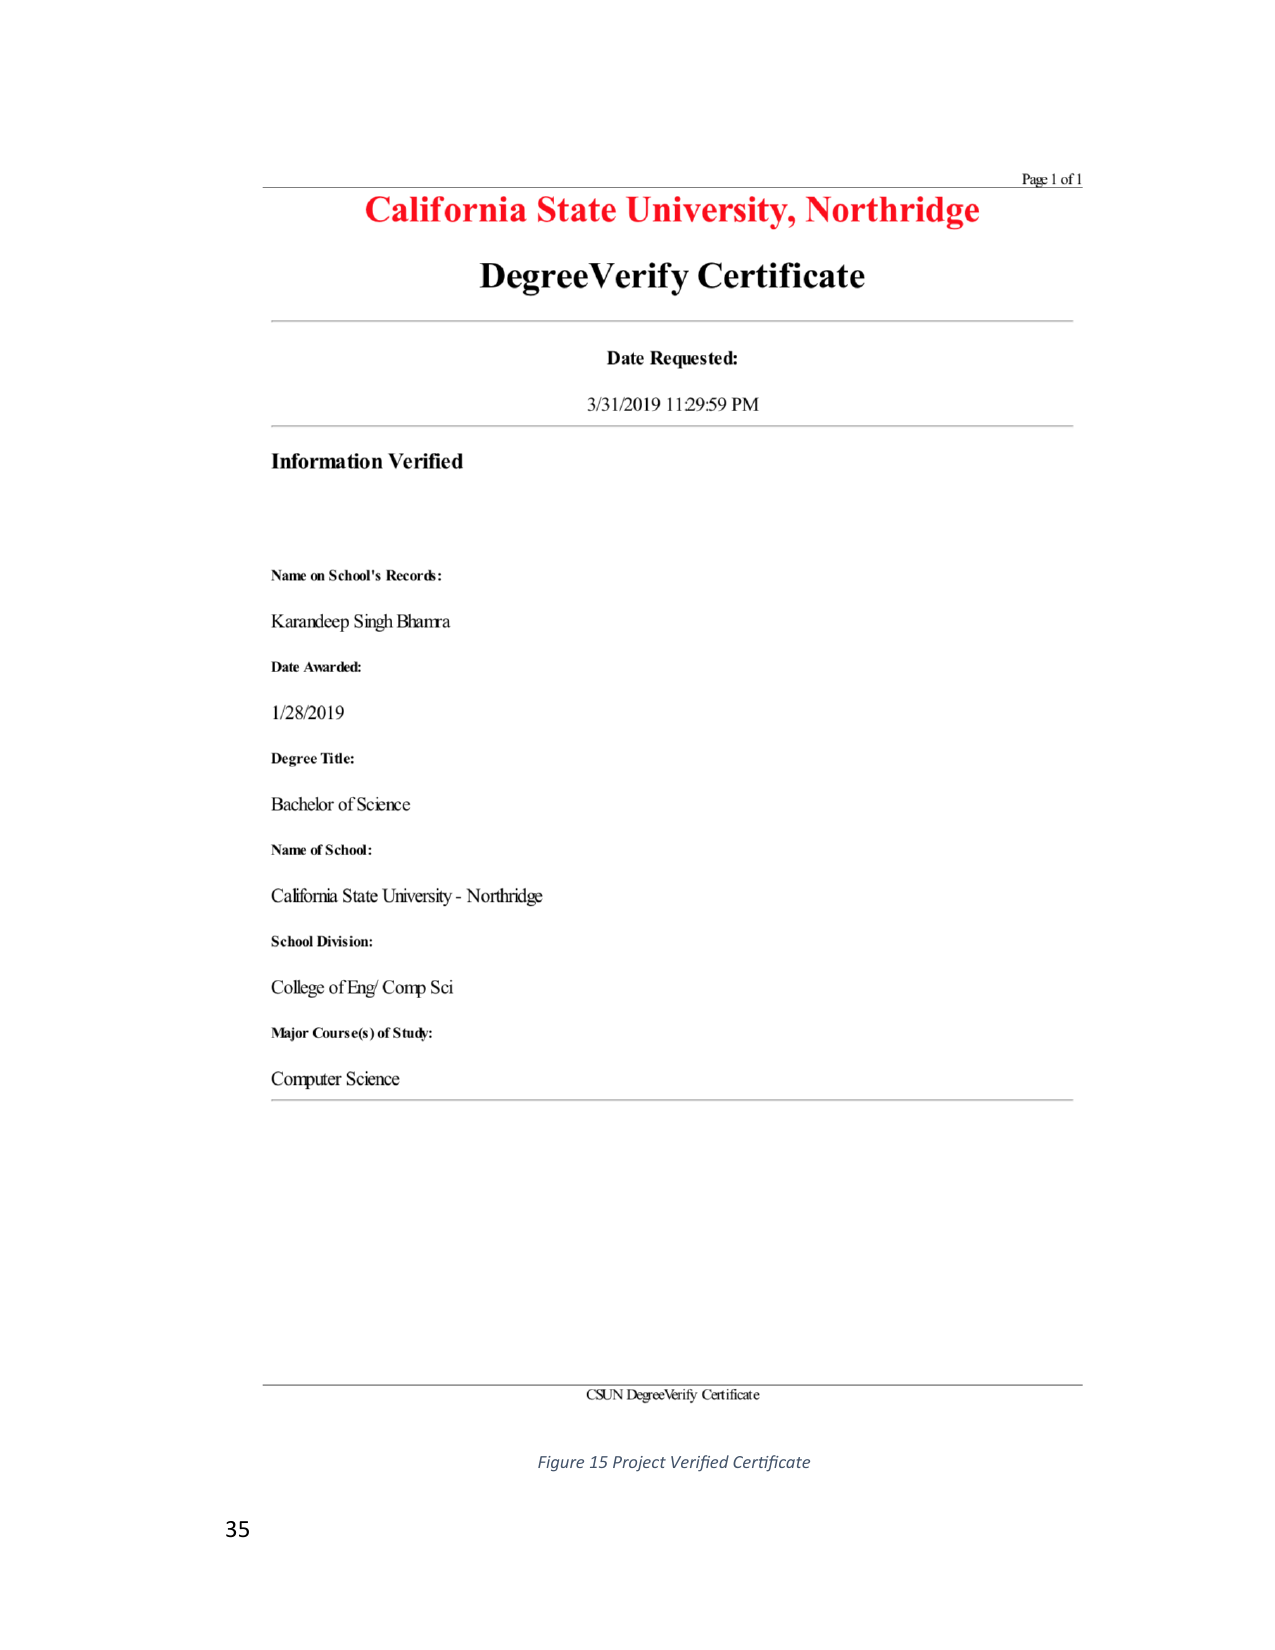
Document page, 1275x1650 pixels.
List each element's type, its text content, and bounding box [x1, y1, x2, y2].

text Figure Project Verified Certificate [225, 1450, 1125, 1473]
picture [225, 150, 1125, 1420]
